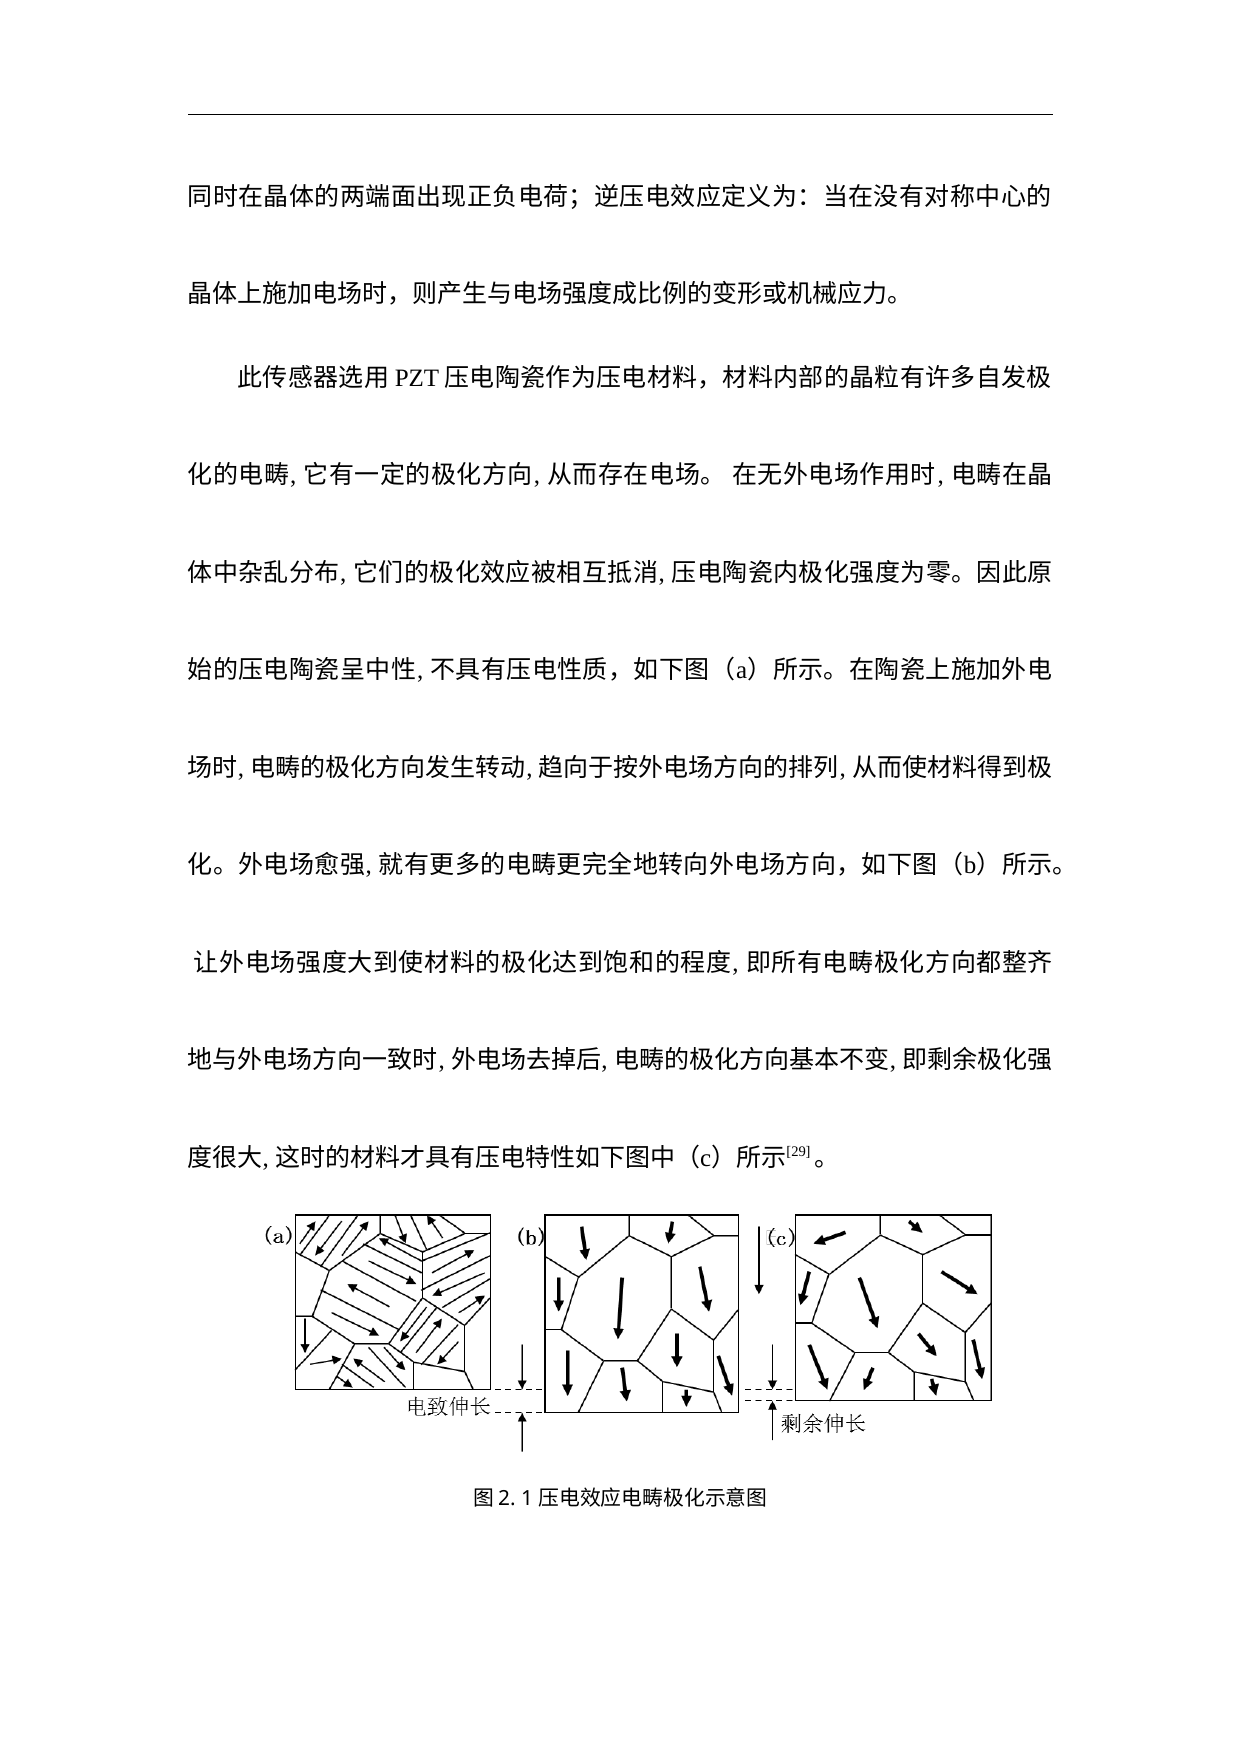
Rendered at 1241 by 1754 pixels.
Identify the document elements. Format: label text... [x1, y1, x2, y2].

text 此传感器选用PZT压电陶瓷作为压电材料，材料内部的晶粒有许多自发极化的电畴, 它有一定的极化方向, 从而存在电场。 在无外电场作用时, 电畴在晶体中杂乱分布, 它们的极化效应被相互抵消, 压电陶瓷内极化强度为零。因此原始的压电陶瓷呈中性, 不具有压电性质，如下图（a）所示。在陶瓷上施加外电场时, 电畴的极化方向发生转动, 趋向于按外电场方向的排列, 从而使材料得到极化。外电场愈强, 就有更多的电畴更完全地转向外电场方向，如下图（b）所示。 让外电场强度大到使材料的极化达到饱和的程度, 即所有电畴极化方向都整齐地与外电场方向一致时, 外电场去掉后, 电畴的极化方向基本不变, 即剩余极化强度很大, 这时的材料才具有压电特性如下图中（c）所示[29] 。 [187, 343, 1053, 1188]
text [187, 162, 1053, 324]
text 图2. 1 压电效应电畴极化示意图 [187, 1480, 1053, 1513]
picture [247, 1205, 993, 1452]
